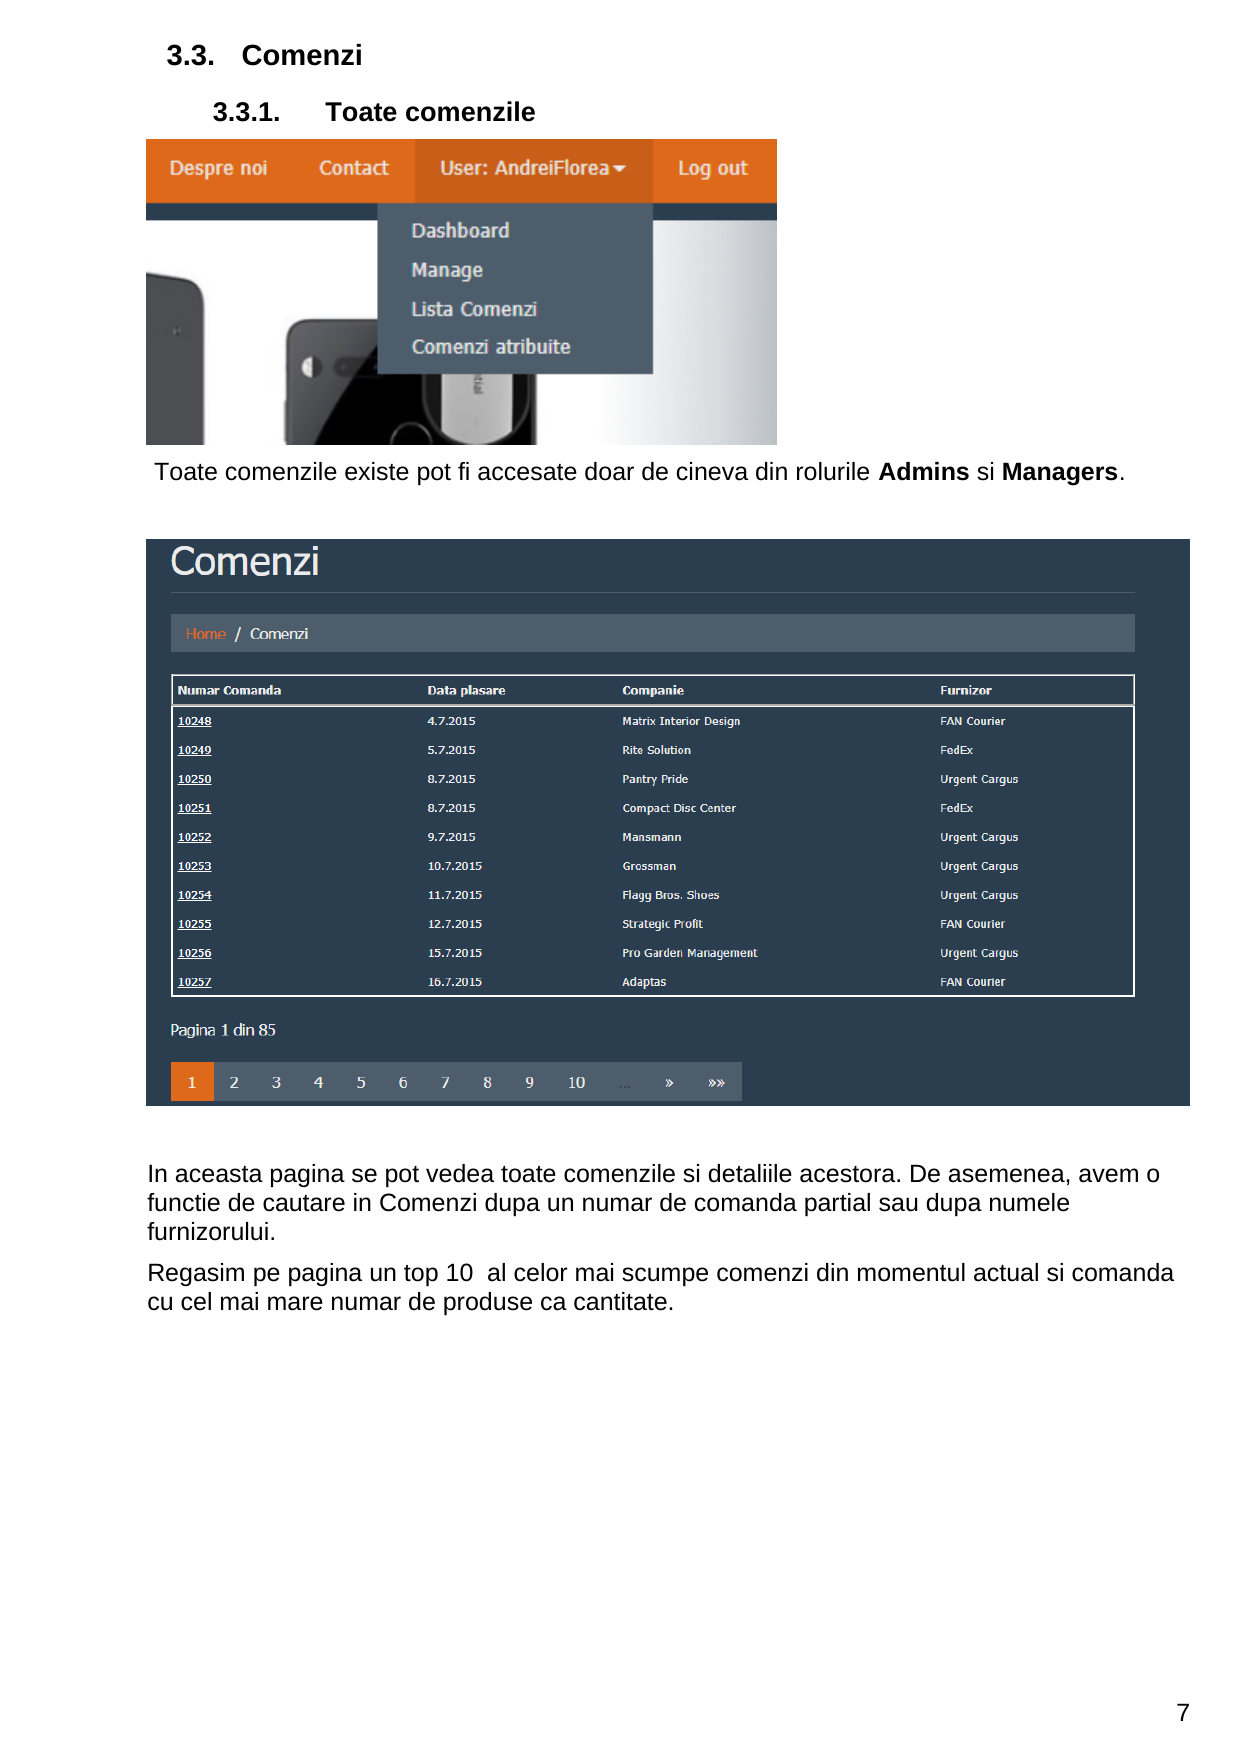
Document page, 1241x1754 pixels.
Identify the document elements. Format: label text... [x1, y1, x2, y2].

text Toate comenzile existe pot fi accesate doar de cineva din rolurile Admins si Managers. [147, 457, 1190, 486]
text In aceasta pagina se pot vedea toate comenzile si detaliile acestora. De asemenea, avem o functie de cautare in Comenzi dupa un numar de comanda partial sau dupa numele furnizorului. [147, 1159, 1190, 1245]
picture [146, 539, 1190, 1106]
subtitle Toate comenzile [213, 96, 1190, 127]
subtitle Comenzi [166, 37, 1190, 71]
picture [146, 139, 777, 445]
text Regasim pe pagina un top 10 al celor mai scumpe comenzi din momentul actual si comanda cu cel mai mare numar de produse ca cantitate. [147, 1258, 1190, 1315]
